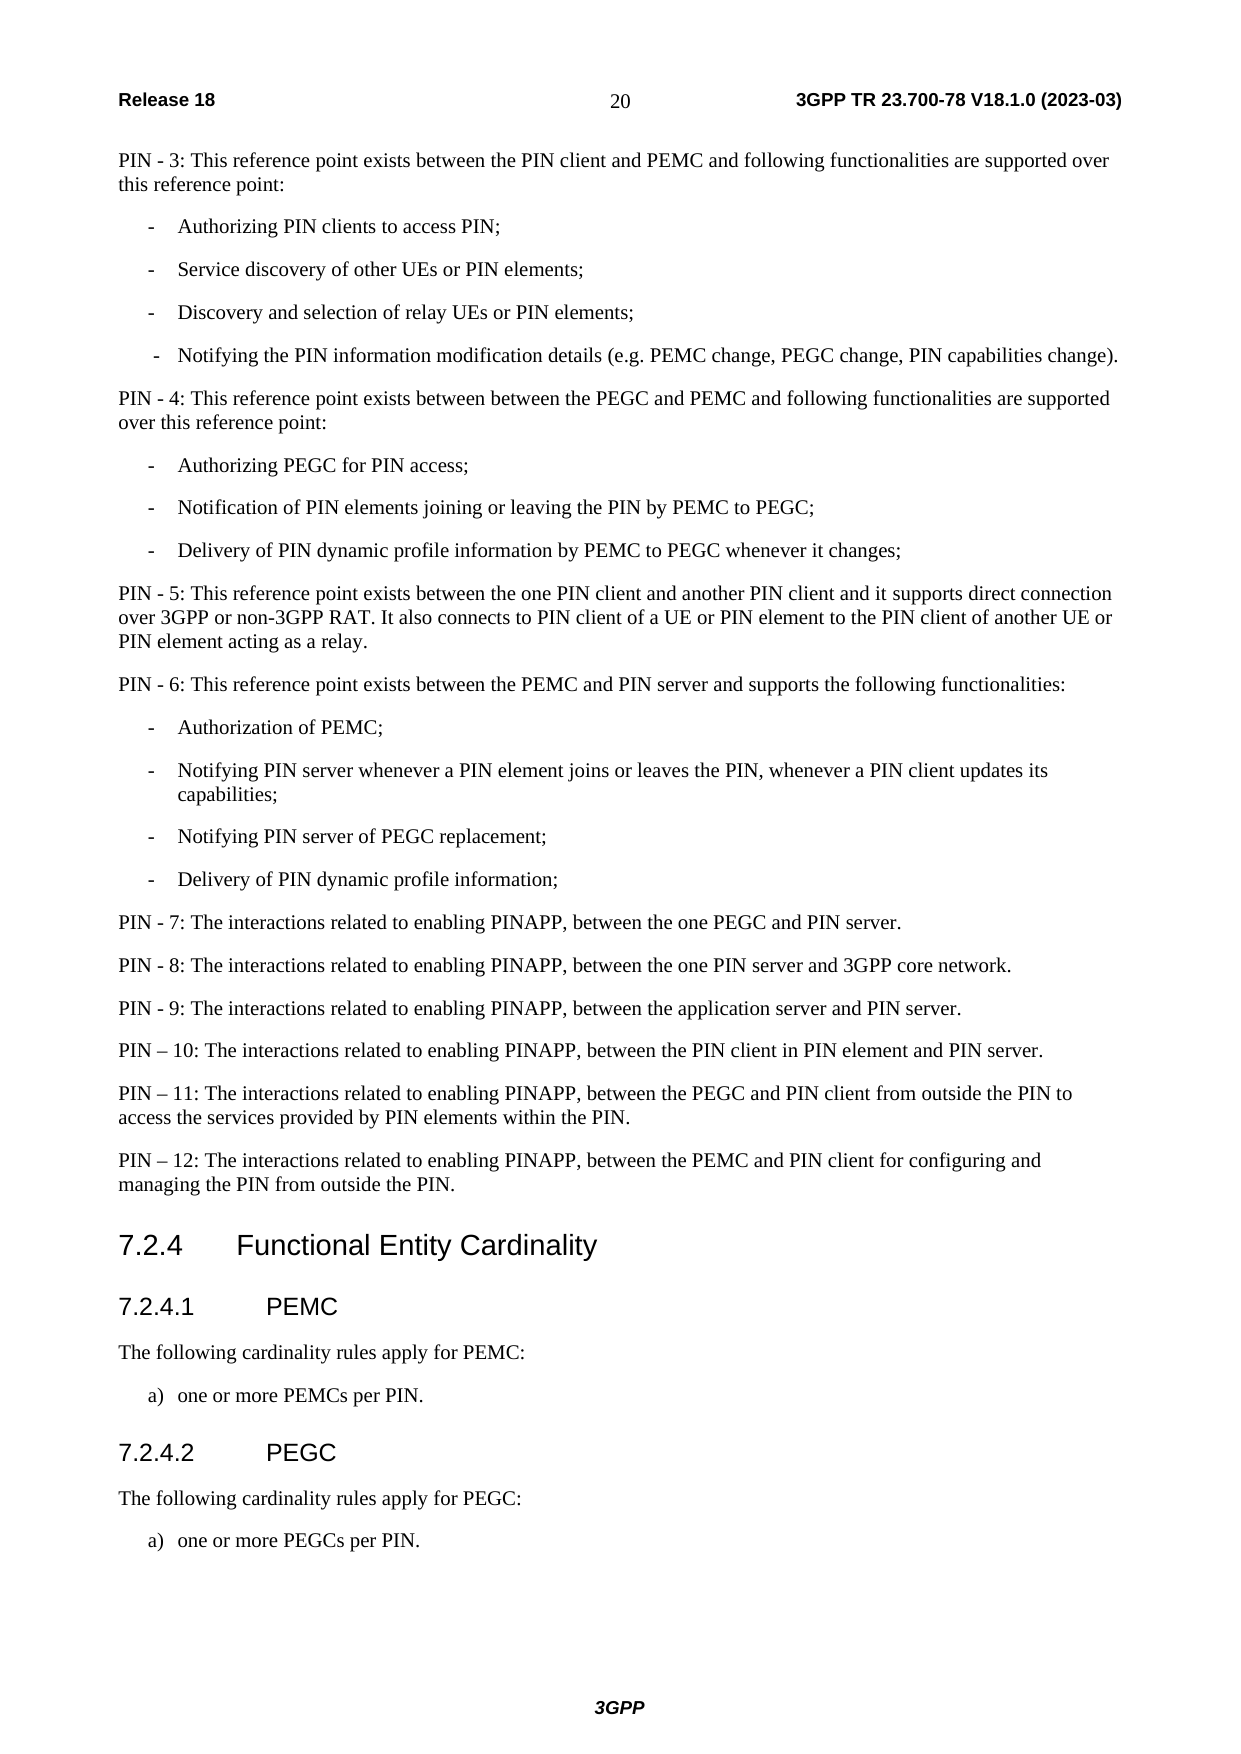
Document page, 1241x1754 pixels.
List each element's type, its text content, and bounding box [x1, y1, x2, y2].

text - Authorization of PEMC; [148, 715, 1122, 739]
text PIN – 10: The interactions related to enabling PINAPP, between the PIN client in PIN element and PIN server. [118, 1038, 1122, 1062]
text PIN - 6: This reference point exists between the PEMC and PIN server and supports the following functionalities: [118, 672, 1122, 696]
subtitle 7.2.4.1 PEMC [118, 1292, 1122, 1321]
text - Notification of PIN elements joining or leaving the PIN by PEMC to PEGC; [148, 495, 1122, 519]
text - Delivery of PIN dynamic profile information by PEMC to PEGC whenever it changes; [148, 538, 1122, 562]
text PIN - 9: The interactions related to enabling PINAPP, between the application server and PIN server. [118, 996, 1122, 1020]
text PIN - 3: This reference point exists between the PIN client and PEMC and following functionalities are supported over this reference point: [118, 147, 1122, 196]
text - Authorizing PEGC for PIN access; [148, 452, 1122, 477]
text - Authorizing PIN clients to access PIN; [148, 214, 1122, 238]
text The following cardinality rules apply for PEGC: [118, 1485, 1122, 1509]
text PIN - 8: The interactions related to enabling PINAPP, between the one PIN server and 3GPP core network. [118, 953, 1122, 977]
text - Notifying PIN server of PEGC replacement; [148, 824, 1122, 848]
text PIN – 12: The interactions related to enabling PINAPP, between the PEMC and PIN client for configuring and managing the PIN from outside the PIN. [118, 1148, 1122, 1196]
text The following cardinality rules apply for PEMC: [118, 1340, 1122, 1364]
text PIN – 11: The interactions related to enabling PINAPP, between the PEGC and PIN client from outside the PIN to access the services provided by PIN elements within the PIN. [118, 1081, 1122, 1129]
subtitle 7.2.4 Functional Entity Cardinality [118, 1227, 1122, 1261]
subtitle 7.2.4.2 PEGC [118, 1438, 1122, 1467]
text a) one or more PEMCs per PIN. [148, 1383, 1122, 1407]
text PIN - 7: The interactions related to enabling PINAPP, between the one PEGC and PIN server. [118, 910, 1122, 934]
text - Discovery and selection of relay UEs or PIN elements; [148, 300, 1122, 324]
text - Delivery of PIN dynamic profile information; [148, 867, 1122, 891]
text a) one or more PEGCs per PIN. [148, 1528, 1122, 1552]
text PIN - 4: This reference point exists between between the PEGC and PEMC and following functionalities are supported over this reference point: [118, 386, 1122, 434]
text PIN - 5: This reference point exists between the one PIN client and another PIN client and it supports direct connection over 3GPP or non-3GPP RAT. It also connects to PIN client of a UE or PIN element to the PIN client of another UE or PIN element acting as a relay. [118, 581, 1122, 653]
text - Service discovery of other UEs or PIN elements; [148, 257, 1122, 281]
text - Notifying PIN server whenever a PIN element joins or leaves the PIN, whenever a PIN client updates its capabilities; [148, 757, 1122, 806]
text - Notifying the PIN information modification details (e.g. PEMC change, PEGC change, PIN capabilities change). [148, 343, 1122, 367]
